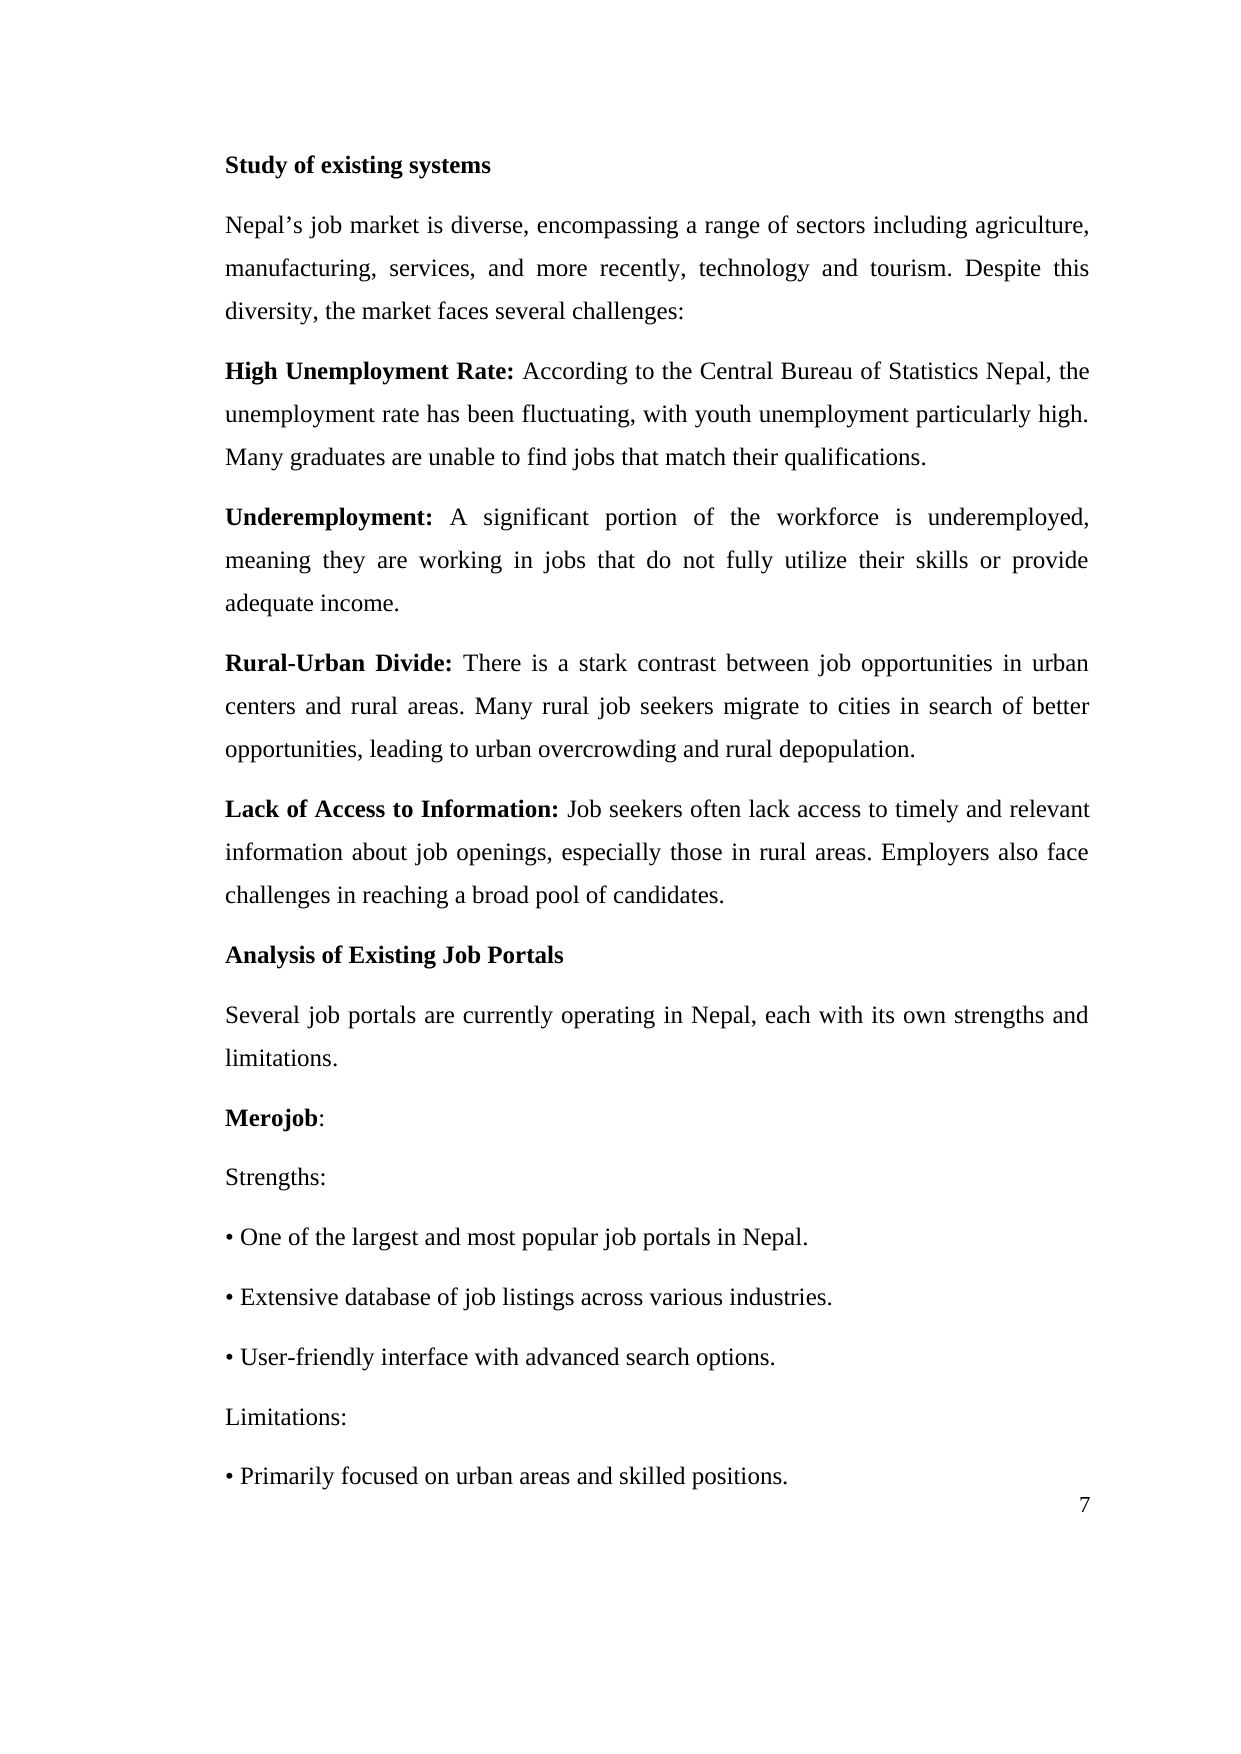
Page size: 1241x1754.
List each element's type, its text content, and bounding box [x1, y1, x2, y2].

text Lack of Access to Information: Job seekers often lack access to timely and relevant information about job openings, especially those in rural areas. Employers also face challenges in reaching a broad pool of candidates. [225, 794, 1090, 909]
text Nepal’s job market is diverse, encompassing a range of sectors including agriculture, manufacturing, services, and more recently, technology and tourism. Despite this diversity, the market faces several challenges: [225, 210, 1090, 325]
text • User-friendly interface with advanced search options. [225, 1342, 1090, 1371]
text High Unemployment Rate: According to the Central Bureau of Statistics Nepal, the unemployment rate has been fluctuating, with youth unemployment particularly high. Many graduates are unable to find jobs that match their qualifications. [225, 356, 1090, 471]
text • Primarily focused on urban areas and skilled positions. [225, 1461, 1090, 1490]
text • One of the largest and most popular job portals in Nepal. [225, 1222, 1090, 1251]
text • Extensive database of job listings across various industries. [225, 1282, 1090, 1311]
text Analysis of Existing Job Portals [225, 940, 1090, 969]
text Limitations: [225, 1402, 1090, 1430]
text Study of existing systems [225, 150, 1090, 179]
text Rural-Urban Divide: There is a stark contrast between job opportunities in urban centers and rural areas. Many rural job seekers migrate to cities in search of better opportunities, leading to urban overcrowding and rural depopulation. [225, 648, 1090, 763]
text Underemployment: A significant portion of the workforce is underemployed, meaning they are working in jobs that do not fully utilize their skills or provide adequate income. [225, 502, 1090, 617]
text Merojob: [225, 1103, 1090, 1131]
text Several job portals are currently operating in Nepal, each with its own strengths and limitations. [225, 1000, 1090, 1072]
text Strengths: [225, 1162, 1090, 1191]
